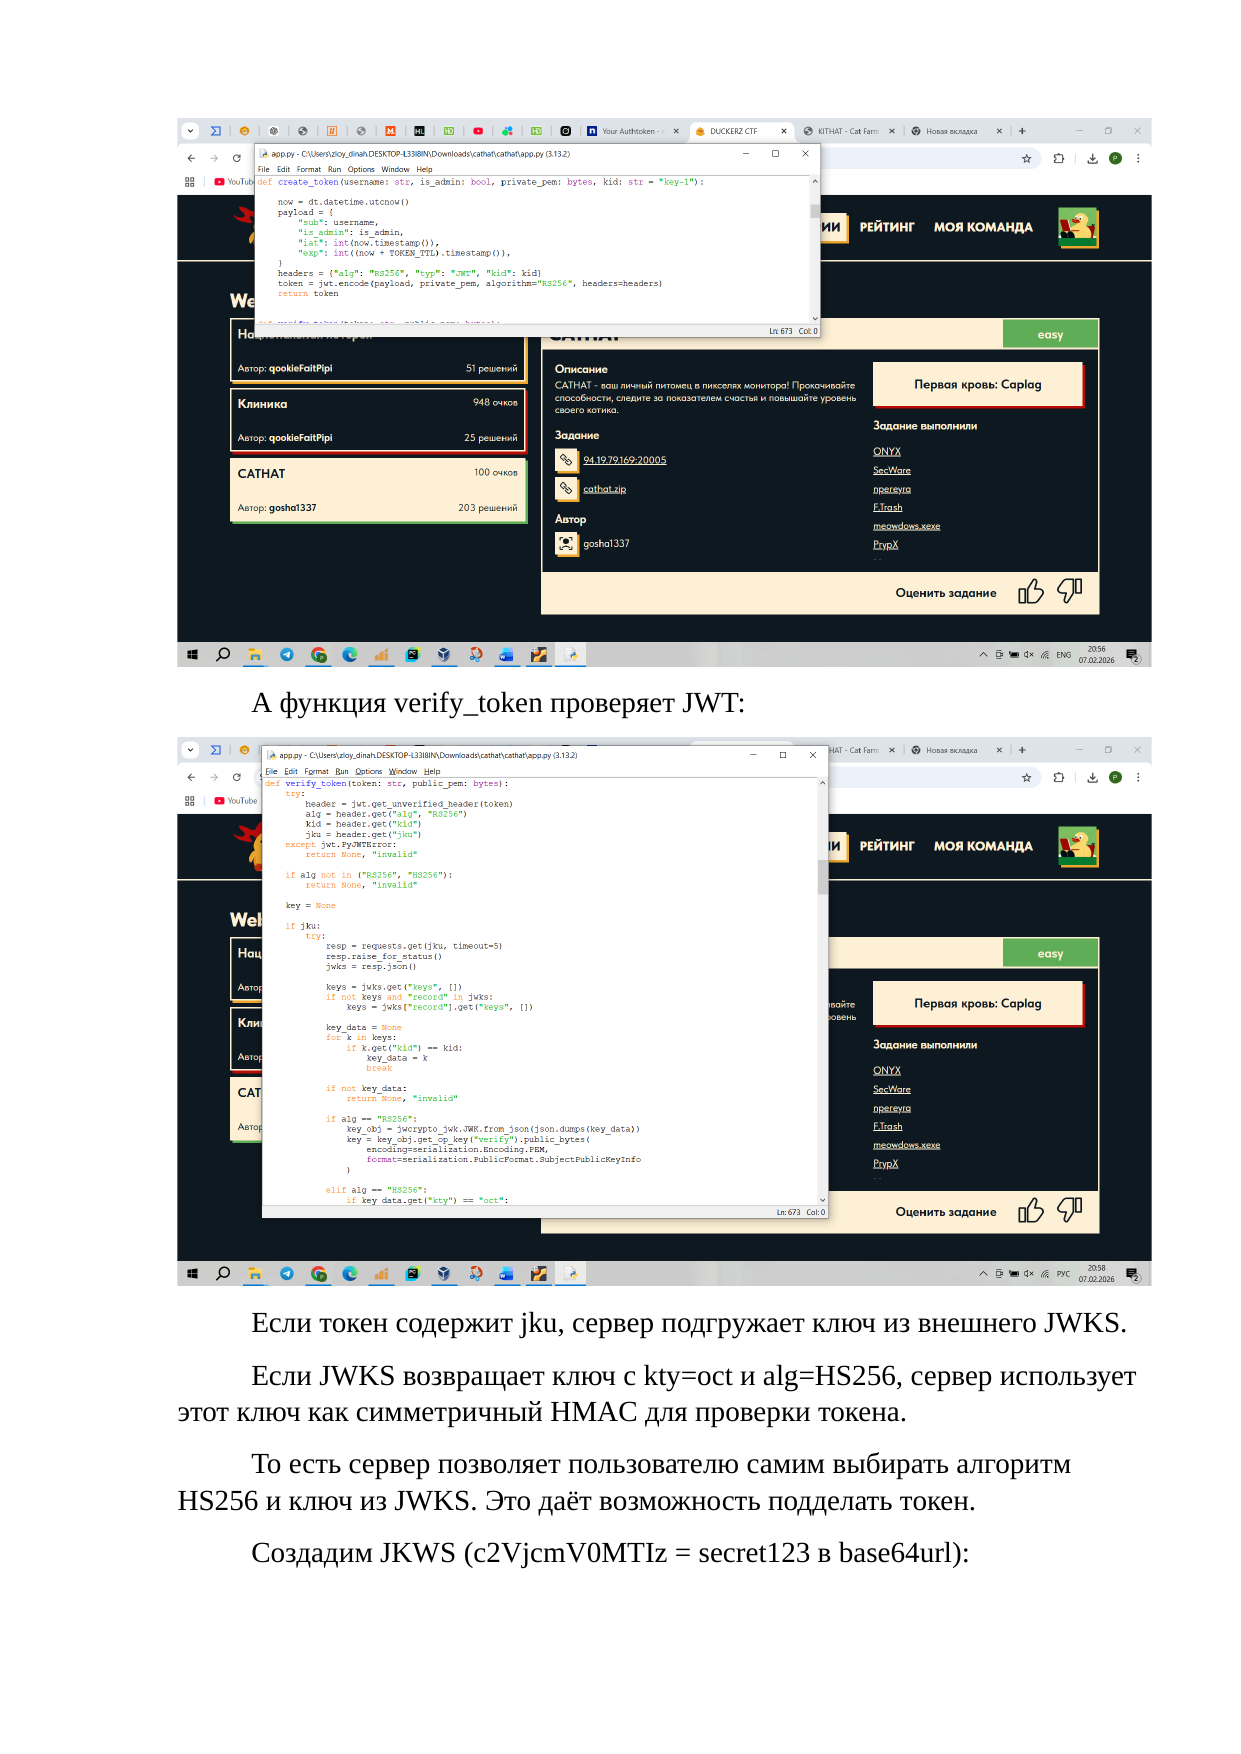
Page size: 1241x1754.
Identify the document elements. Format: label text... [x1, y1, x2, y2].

text А функция verify_token проверяет JWT: [177, 685, 1152, 719]
picture [177, 118, 1152, 667]
picture [177, 737, 1152, 1286]
text Создадим JKWS (c2VjcmV0MTIz = secret123 в base64url): [177, 1536, 1152, 1569]
text Если токен содержит jku, сервер подгружает ключ из внешнего JWKS. [177, 1305, 1152, 1338]
text Если JWKS возвращает ключ с kty=oct и alg=HS256, сервер использует этот ключ как симметричный HMAC для проверки токена. [177, 1358, 1152, 1427]
text То есть сервер позволяет пользователю самим выбирать алгоритм HS256 и ключ из JWKS. Это даёт возможность подделать токен. [177, 1447, 1152, 1516]
